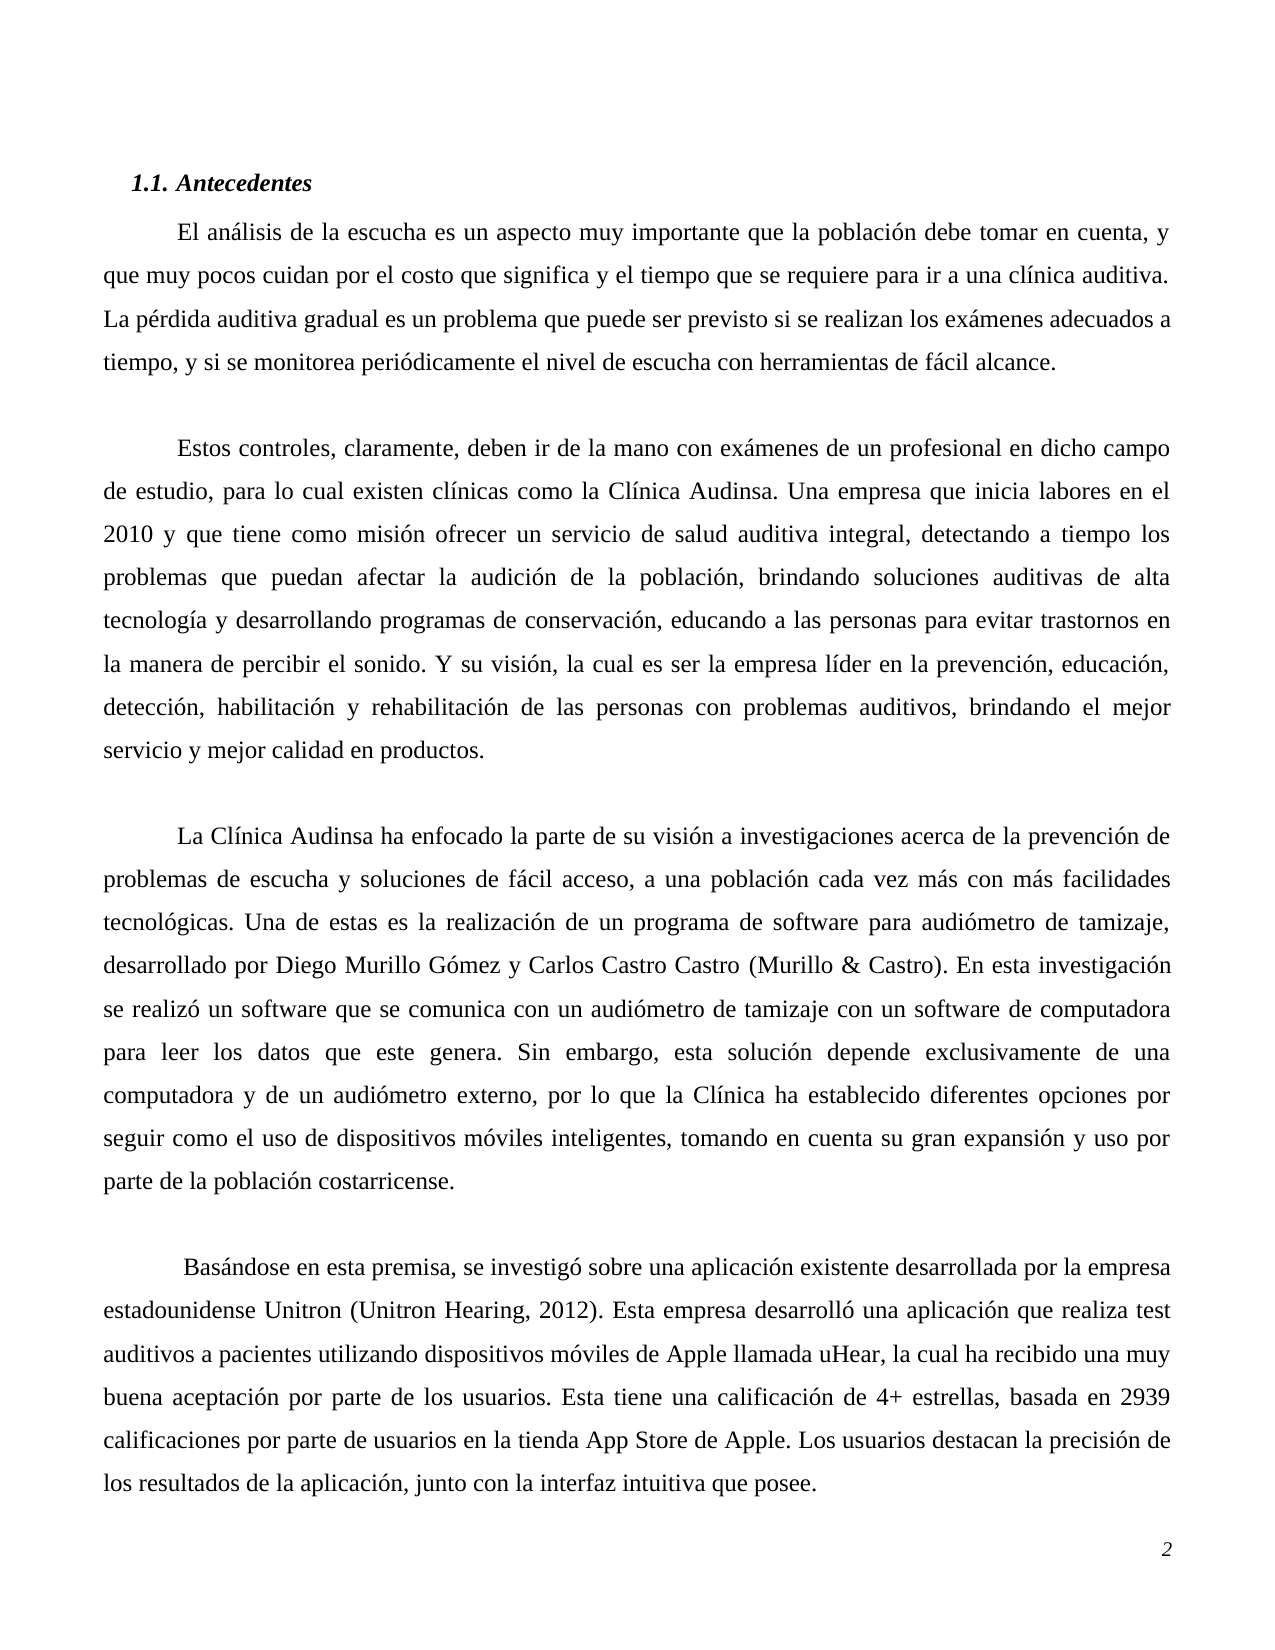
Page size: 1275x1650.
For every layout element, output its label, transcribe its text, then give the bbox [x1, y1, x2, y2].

text La Clínica Audinsa ha enfocado la parte de su visión a investigaciones acerca de la prevención de problemas de escucha y soluciones de fácil acceso, a una población cada vez más con más facilidades tecnológicas. Una de estas es la realización de un programa de software para audiómetro de tamizaje, desarrollado por Diego Murillo Gómez y Carlos Castro Castro . En esta investigación se realizó un software que se comunica con un audiómetro de tamizaje con un software de computadora para leer los datos que este genera. Sin embargo, esta solución depende exclusivamente de una computadora y de un audiómetro externo, por lo que la Clínica ha establecido diferentes opciones por seguir como el uso de dispositivos móviles inteligentes, tomando en cuenta su gran expansión y uso por parte de la población costarricense. [103, 821, 1172, 1195]
text Estos controles, claramente, deben ir de la mano con exámenes de un profesional en dicho campo de estudio, para lo cual existen clínicas como la Clínica Audinsa. Una empresa que inicia labores en el 2010 y que tiene como misión ofrecer un servicio de salud auditiva integral, detectando a tiempo los problemas que puedan afectar la audición de la población, brindando soluciones auditivas de alta tecnología y desarrollando programas de conservación, educando a las personas para evitar trastornos en la manera de percibir el sonido. Y su visión, la cual es ser la empresa líder en la prevención, educación, detección, habilitación y rehabilitación de las personas con problemas auditivos, brindando el mejor servicio y mejor calidad en productos. [103, 433, 1172, 764]
text El análisis de la escucha es un aspecto muy importante que la población debe tomar en cuenta, y que muy pocos cuidan por el costo que significa y el tiempo que se requiere para ir a una clínica auditiva. La pérdida auditiva gradual es un problema que puede ser previsto si se realizan los exámenes adecuados a tiempo, y si se monitorea periódicamente el nivel de escucha con herramientas de fácil alcance. [103, 217, 1172, 376]
text Basándose en esta premisa, se investigó sobre una aplicación existente desarrollada por la empresa estadounidense Unitron . Esta empresa desarrolló una aplicación que realiza test auditivos a pacientes utilizando dispositivos móviles de Apple llamada uHear, la cual ha recibido una muy buena aceptación por parte de los usuarios. Esta tiene una calificación de 4+ estrellas, basada en 2939 calificaciones por parte de usuarios en la tienda App Store de Apple. Los usuarios destacan la precisión de los resultados de la aplicación, junto con la interfaz intuitiva que posee. [103, 1252, 1172, 1497]
text Antecedentes [131, 168, 1172, 197]
